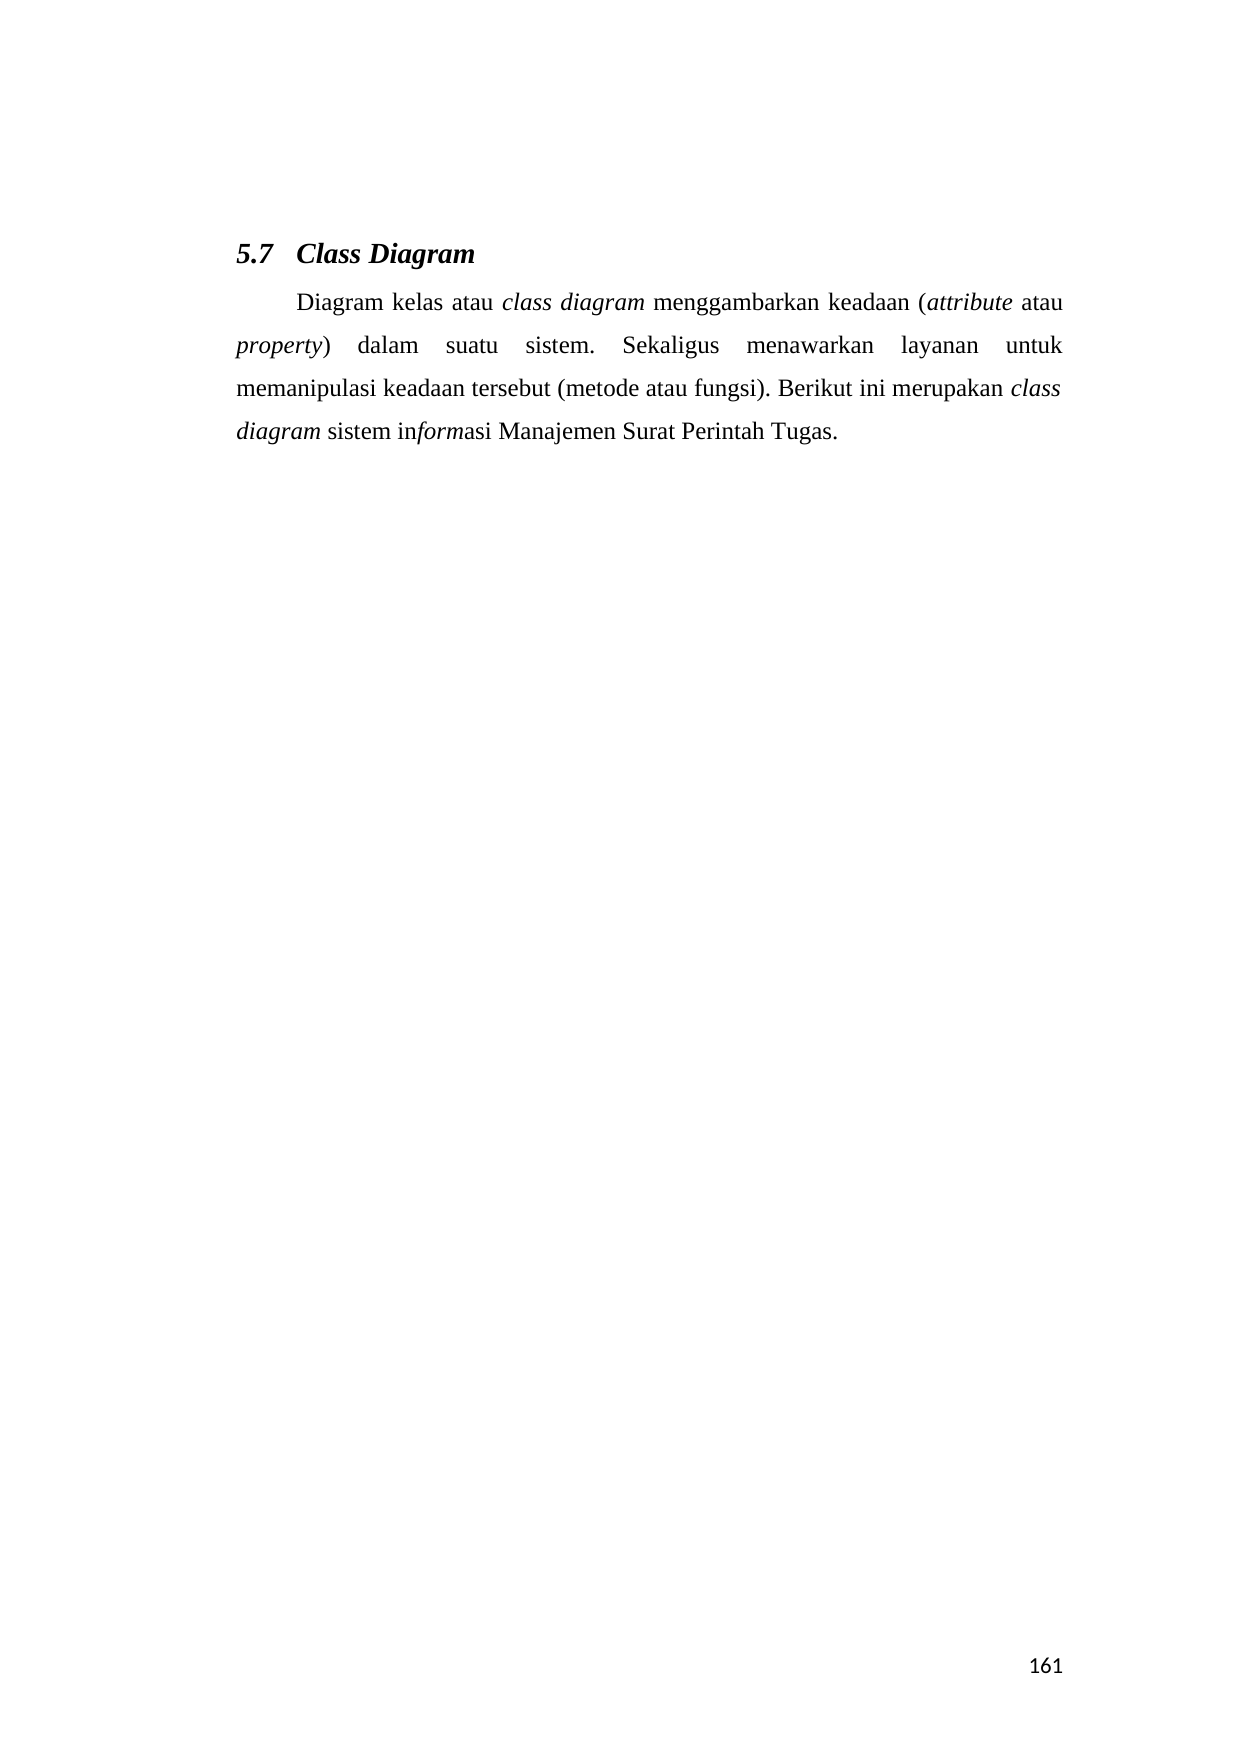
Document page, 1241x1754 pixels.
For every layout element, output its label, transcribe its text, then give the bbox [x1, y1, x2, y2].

subtitle Class Diagram [236, 236, 1063, 270]
text Diagram kelas atau class diagram menggambarkan keadaan (attribute atau property) dalam suatu sistem. Sekaligus menawarkan layanan untuk memanipulasi keadaan tersebut (metode atau fungsi). Berikut ini merupakan class diagram sistem informasi Manajemen Surat Perintah Tugas. [236, 287, 1063, 445]
